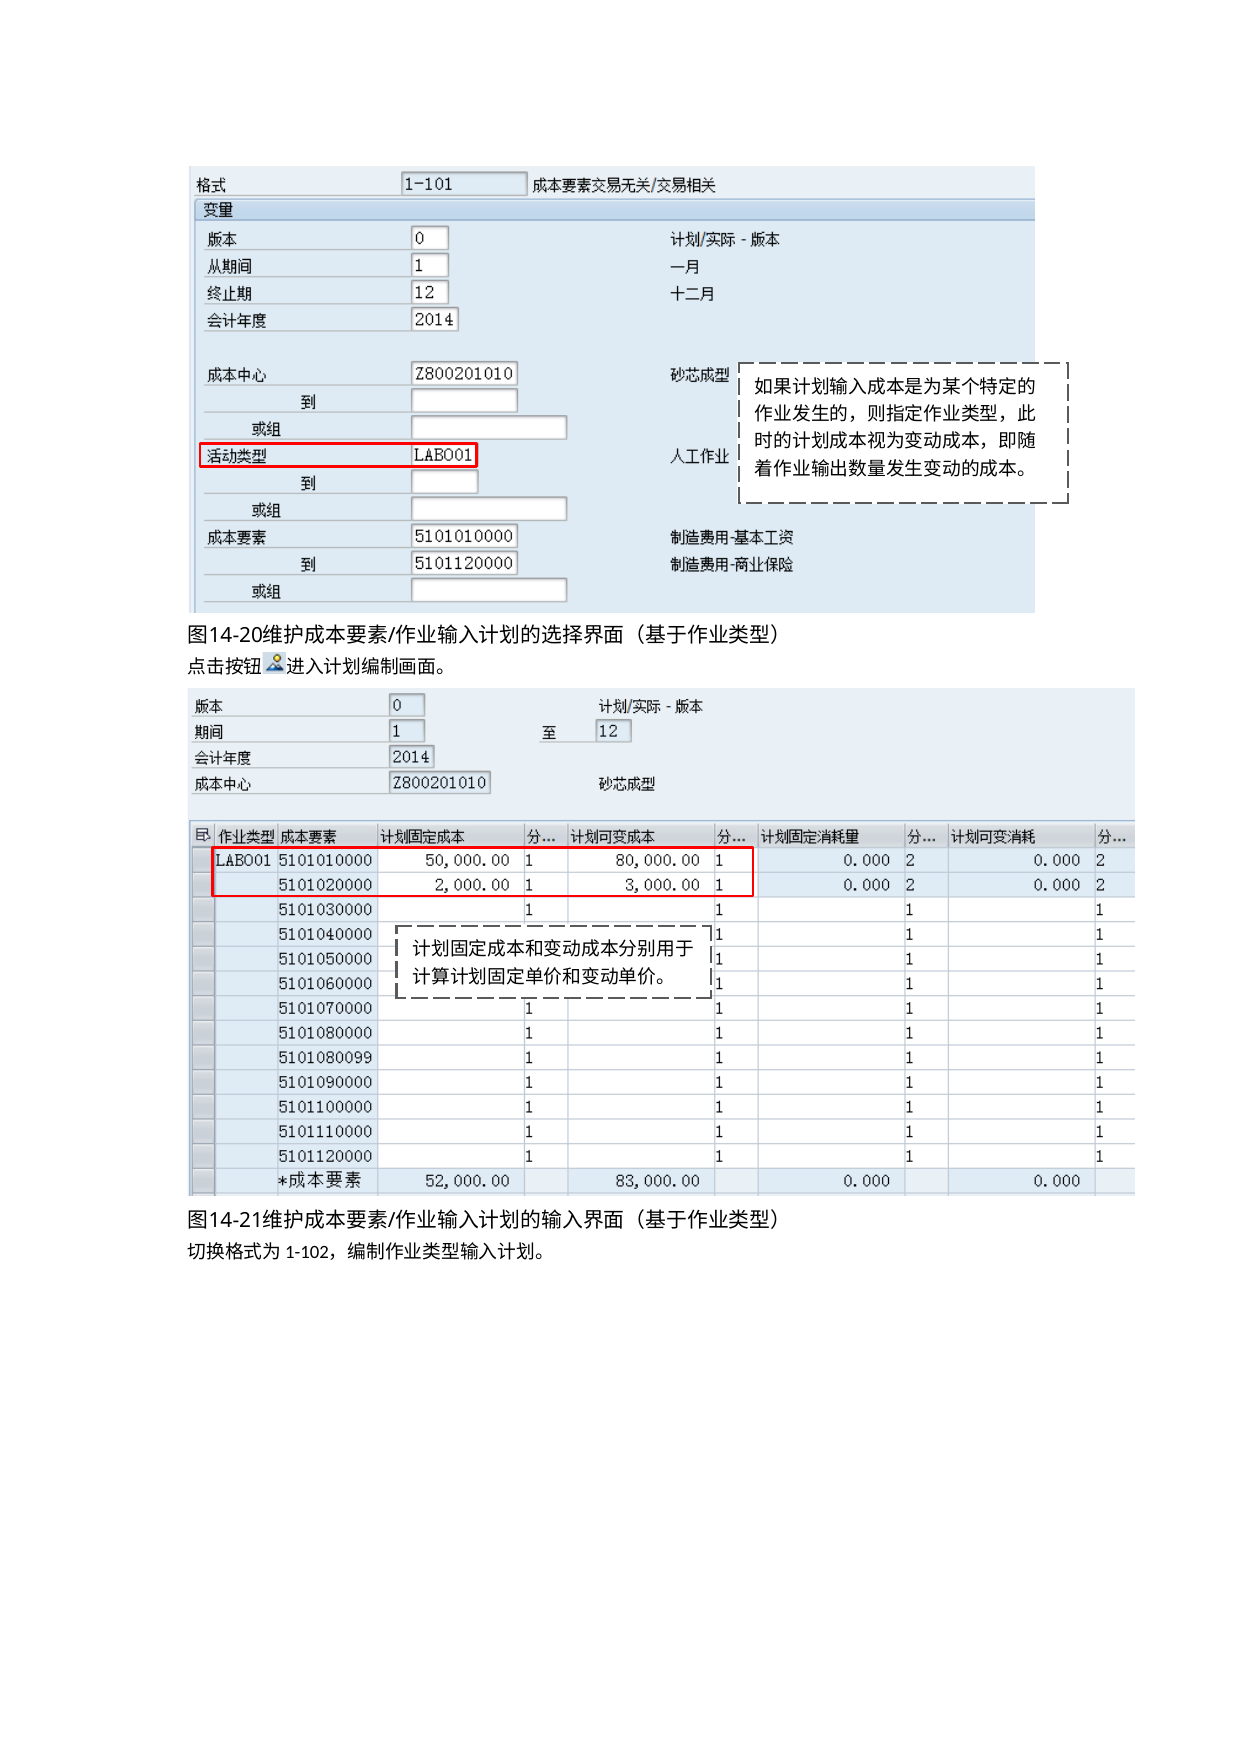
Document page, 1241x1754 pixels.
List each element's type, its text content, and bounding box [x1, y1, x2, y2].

picture [262, 652, 286, 674]
picture [187, 166, 1035, 613]
text 点击按钮进入计划编制画面。 [187, 649, 1053, 682]
picture [187, 688, 1135, 1196]
text 切换格式为1-102，编制作业类型输入计划。 [187, 1234, 1053, 1267]
